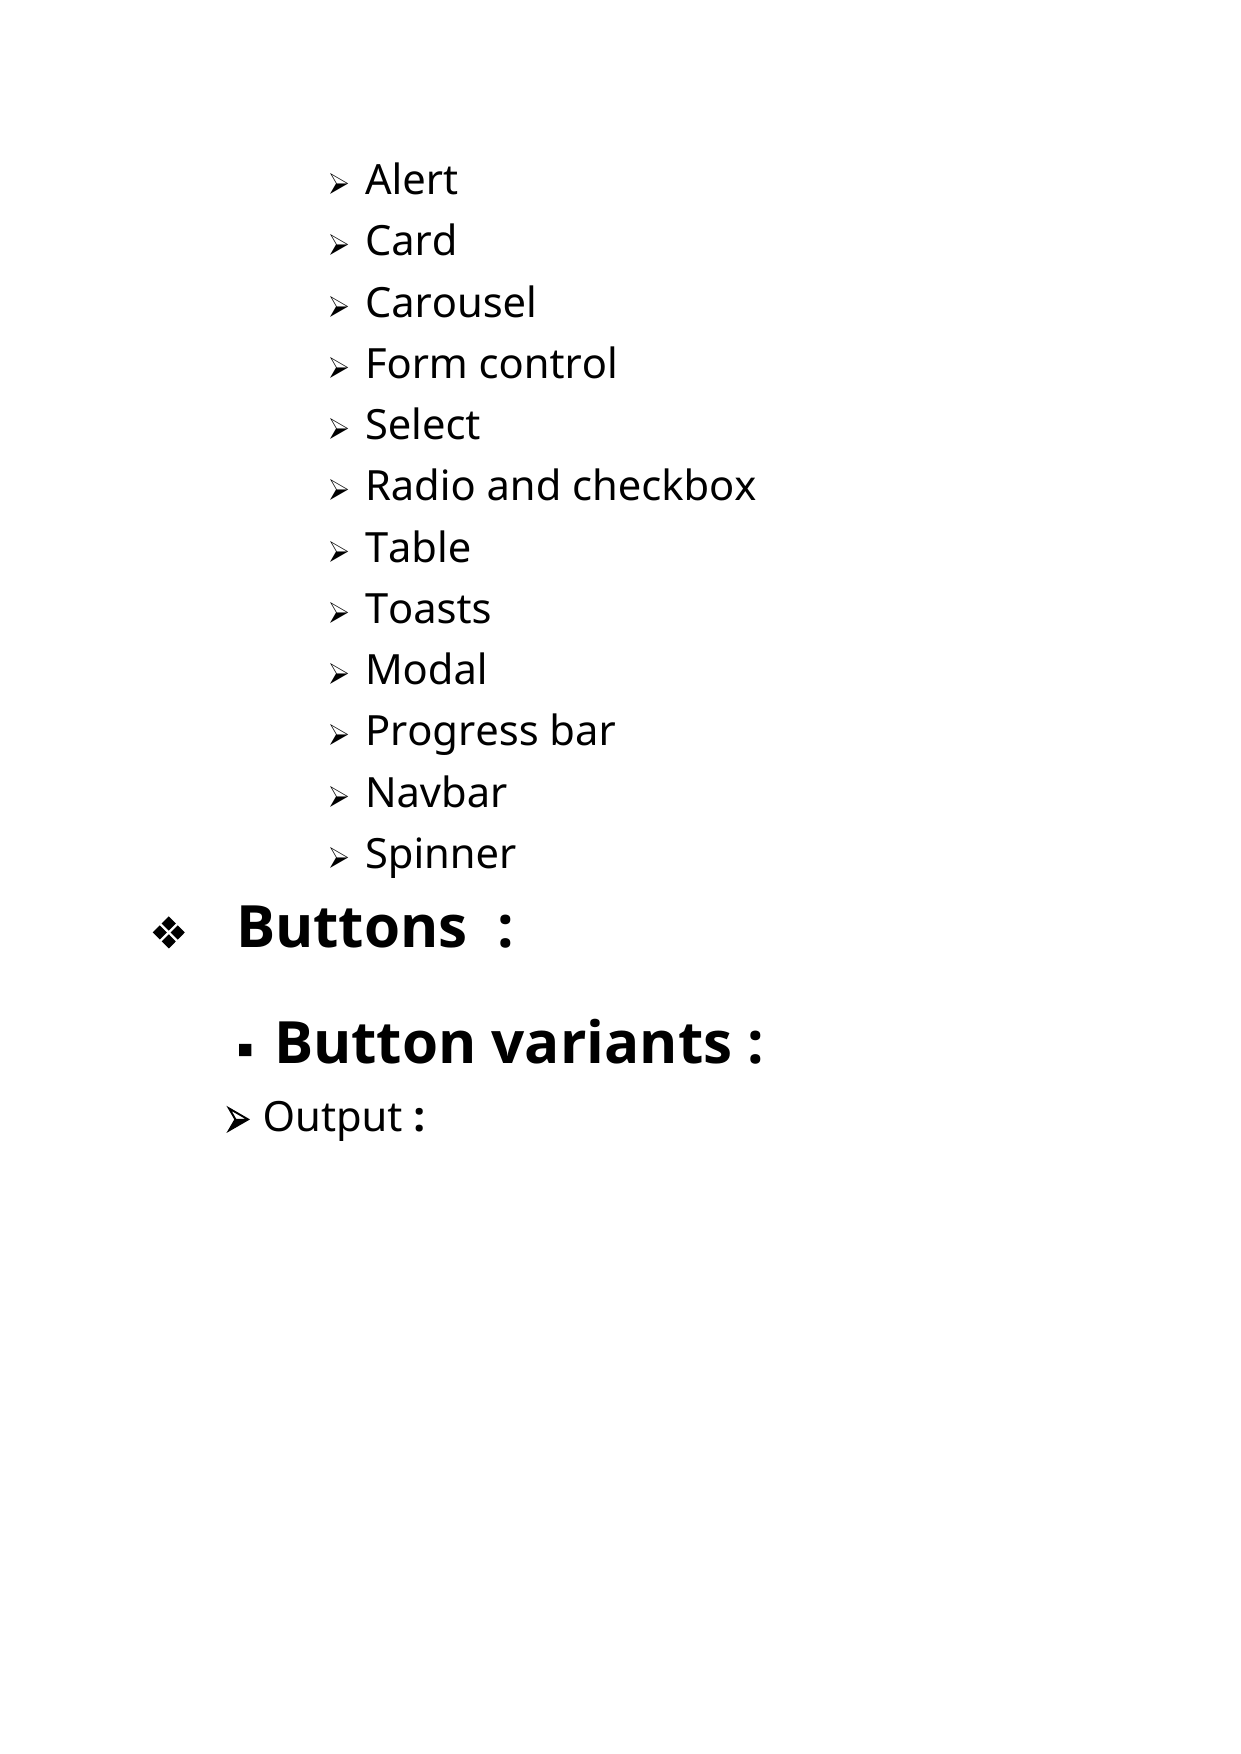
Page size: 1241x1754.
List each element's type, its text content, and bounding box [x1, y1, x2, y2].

list Output : [225, 1087, 1090, 1144]
list Buttons : [150, 885, 1090, 964]
list Alert [327, 150, 1090, 207]
list Toasts [327, 579, 1090, 636]
list Radio and checkbox [327, 456, 1090, 513]
list Spinner [327, 824, 1090, 881]
list Navbar [327, 762, 1090, 819]
list Card [327, 211, 1090, 268]
list Progress bar [327, 701, 1090, 758]
list Select [327, 395, 1090, 452]
list Modal [327, 640, 1090, 697]
list Table [327, 517, 1090, 574]
list Form control [327, 334, 1090, 391]
list Carousel [327, 272, 1090, 329]
list Button variants : [236, 1001, 1090, 1081]
